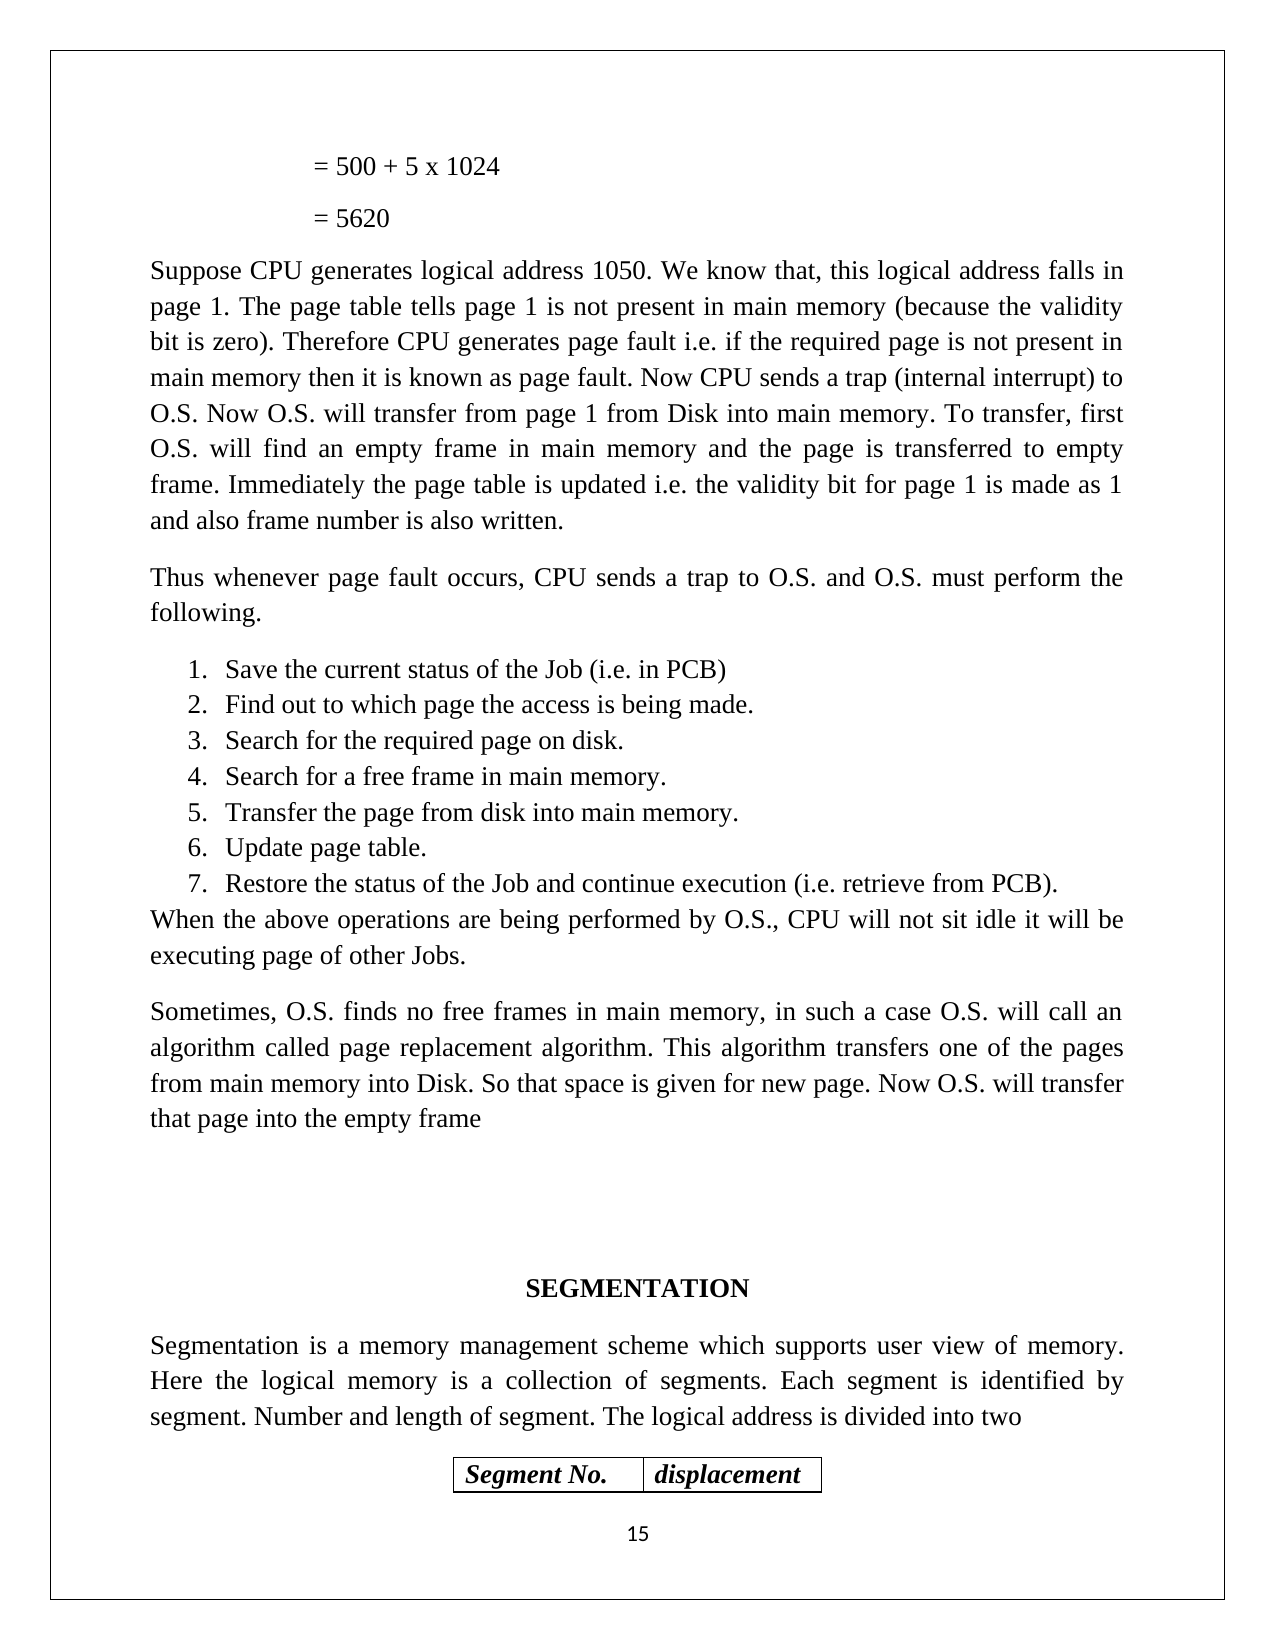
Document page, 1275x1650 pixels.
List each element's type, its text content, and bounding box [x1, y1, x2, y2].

list Transfer the page from disk into main memory. [187, 796, 1125, 827]
list Search for a free frame in main memory. [187, 760, 1125, 791]
table_header displacement [644, 1458, 821, 1491]
text Thus whenever page fault occurs, CPU sends a trap to O.S. and O.S. must perform the following. [150, 561, 1125, 627]
list Search for the required page on disk. [187, 724, 1125, 756]
text = 500 + 5 x 1024 [225, 150, 1125, 181]
text Segmentation is a memory management scheme which supports user view of memory. Here the logical memory is a collection of segments. Each segment is identified by segment. Number and length of segment. The logical address is divided into two [150, 1329, 1125, 1431]
text When the above operations are being performed by O.S., CPU will not sit idle it will be executing page of other Jobs. [150, 903, 1125, 970]
text Sometimes, O.S. finds no free frames in main memory, in such a case O.S. will call an algorithm called page replacement algorithm. This algorithm transfers one of the pages from main memory into Disk. So that space is given for new page. Now O.S. will transfer that page into the empty frame [150, 995, 1125, 1134]
list Find out to which page the access is being made. [187, 689, 1125, 720]
table_header Segment No. [454, 1458, 643, 1491]
list Restore the status of the Job and continue execution (i.e. retrieve from PCB). [187, 867, 1125, 898]
list Update page table. [187, 832, 1125, 863]
text Suppose CPU generates logical address 1050. We know that, this logical address falls in page 1. The page table tells page 1 is not present in main memory (because the validity bit is zero). Therefore CPU generates page fault i.e. if the required page is not present in main memory then it is known as page fault. Now CPU sends a trap (internal interrupt) to O.S. Now O.S. will transfer from page 1 from Disk into main memory. To transfer, first O.S. will find an empty frame in main memory and the page is transferred to empty frame. Immediately the page table is updated i.e. the validity bit for page 1 is made as 1 and also frame number is also written. [150, 254, 1125, 535]
text SEGMENTATION [150, 1272, 1125, 1303]
list Save the current status of the Job (i.e. in PCB) [187, 653, 1125, 684]
text = 5620 [225, 202, 1125, 233]
